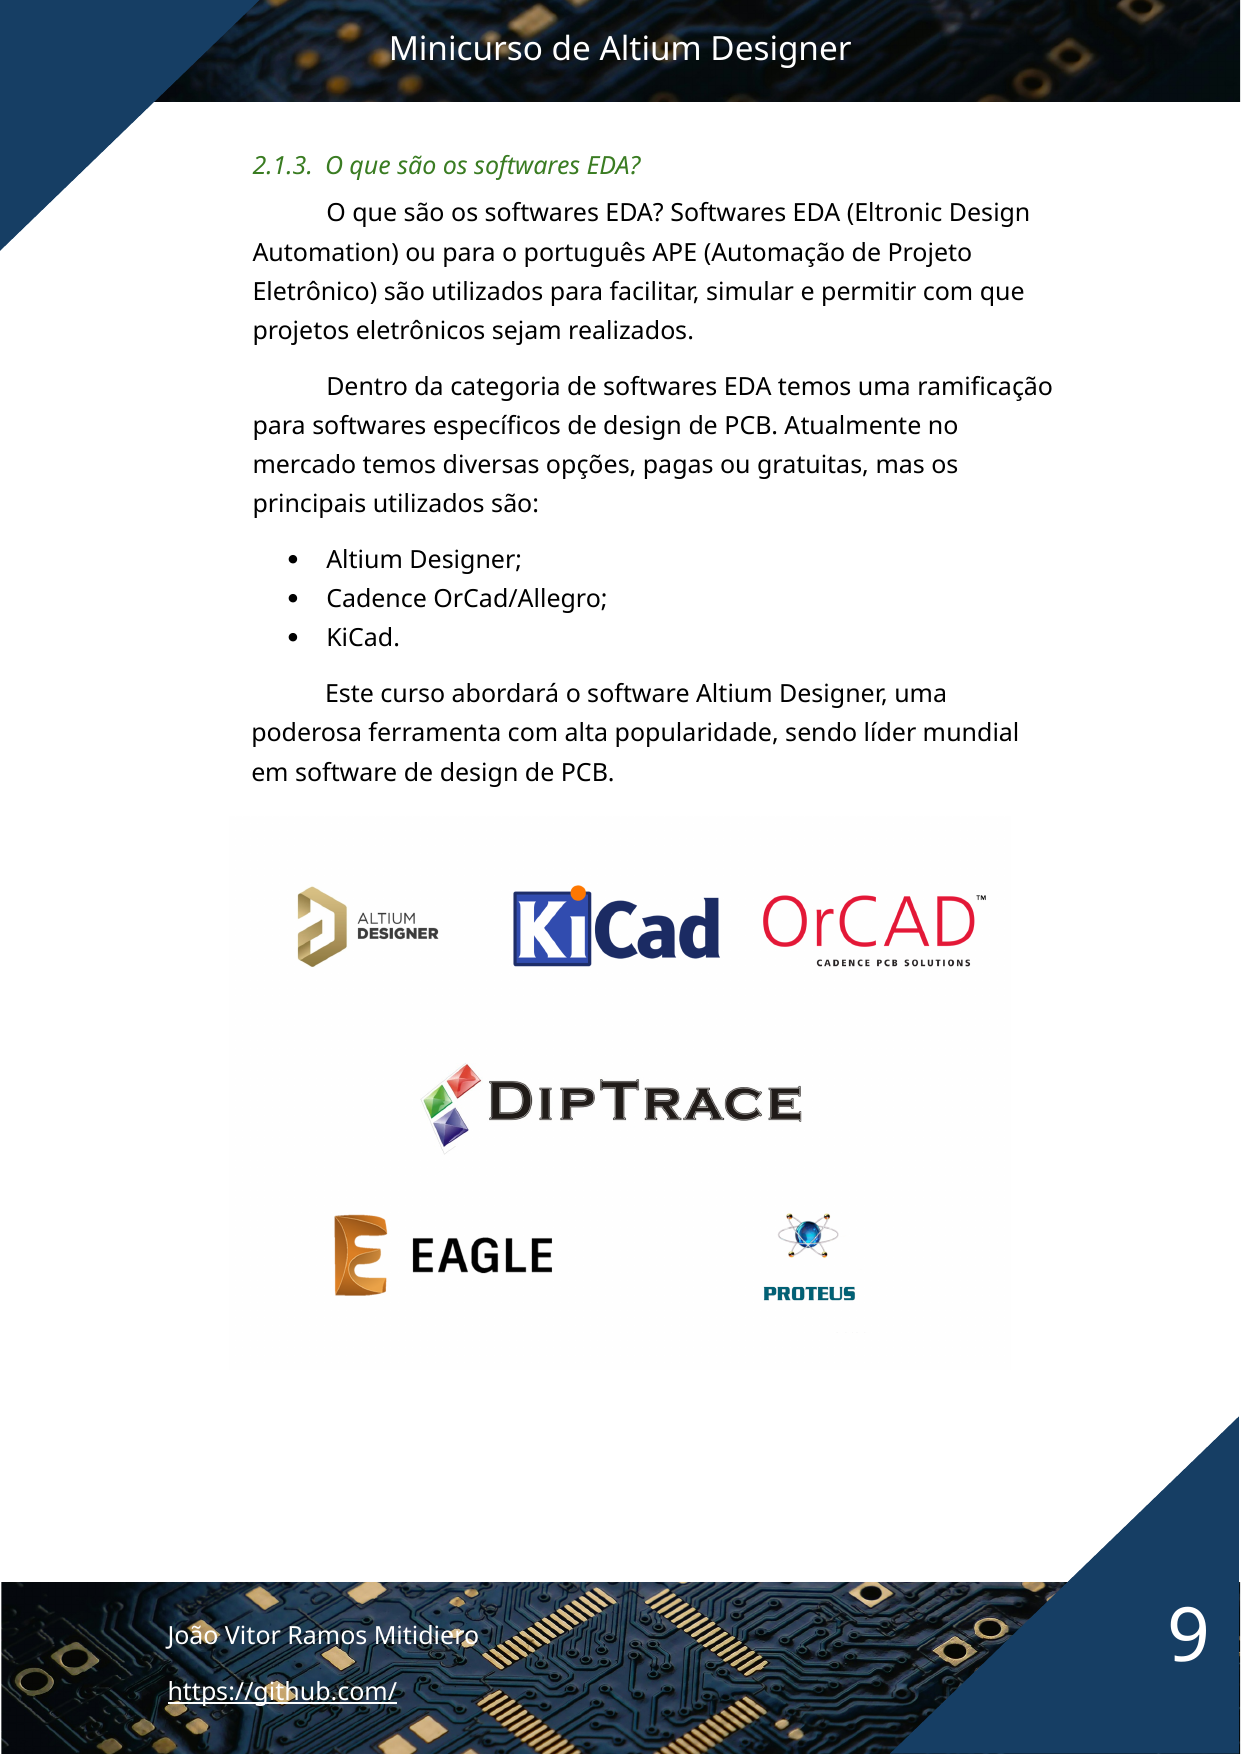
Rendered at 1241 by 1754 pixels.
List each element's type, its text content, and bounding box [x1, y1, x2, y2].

list Altium Designer; [288, 542, 1063, 576]
picture [228, 816, 1012, 1370]
picture [1, 1582, 1066, 1754]
list KiCad. [288, 620, 1063, 654]
list Cadence OrCad/Allegro; [288, 581, 1063, 615]
text O que são os softwares EDA? Softwares EDA (Eltronic Design Automation) ou para o português APE (Automação de Projeto Eletrônico) são utilizados para facilitar, simular e permitir com que projetos eletrônicos sejam realizados. [252, 195, 1063, 347]
text Este curso abordará o software Altium Designer, uma poderosa ferramenta com alta popularidade, sendo líder mundial em software de design de PCB. [251, 676, 1063, 788]
text Dentro da categoria de softwares EDA temos uma ramificação para softwares específicos de design de PCB. Atualmente no mercado temos diversas opções, pagas ou gratuitas, mas os principais utilizados são: [252, 368, 1063, 520]
picture [156, 0, 1241, 102]
subtitle O que são os softwares EDA? [252, 148, 1063, 182]
